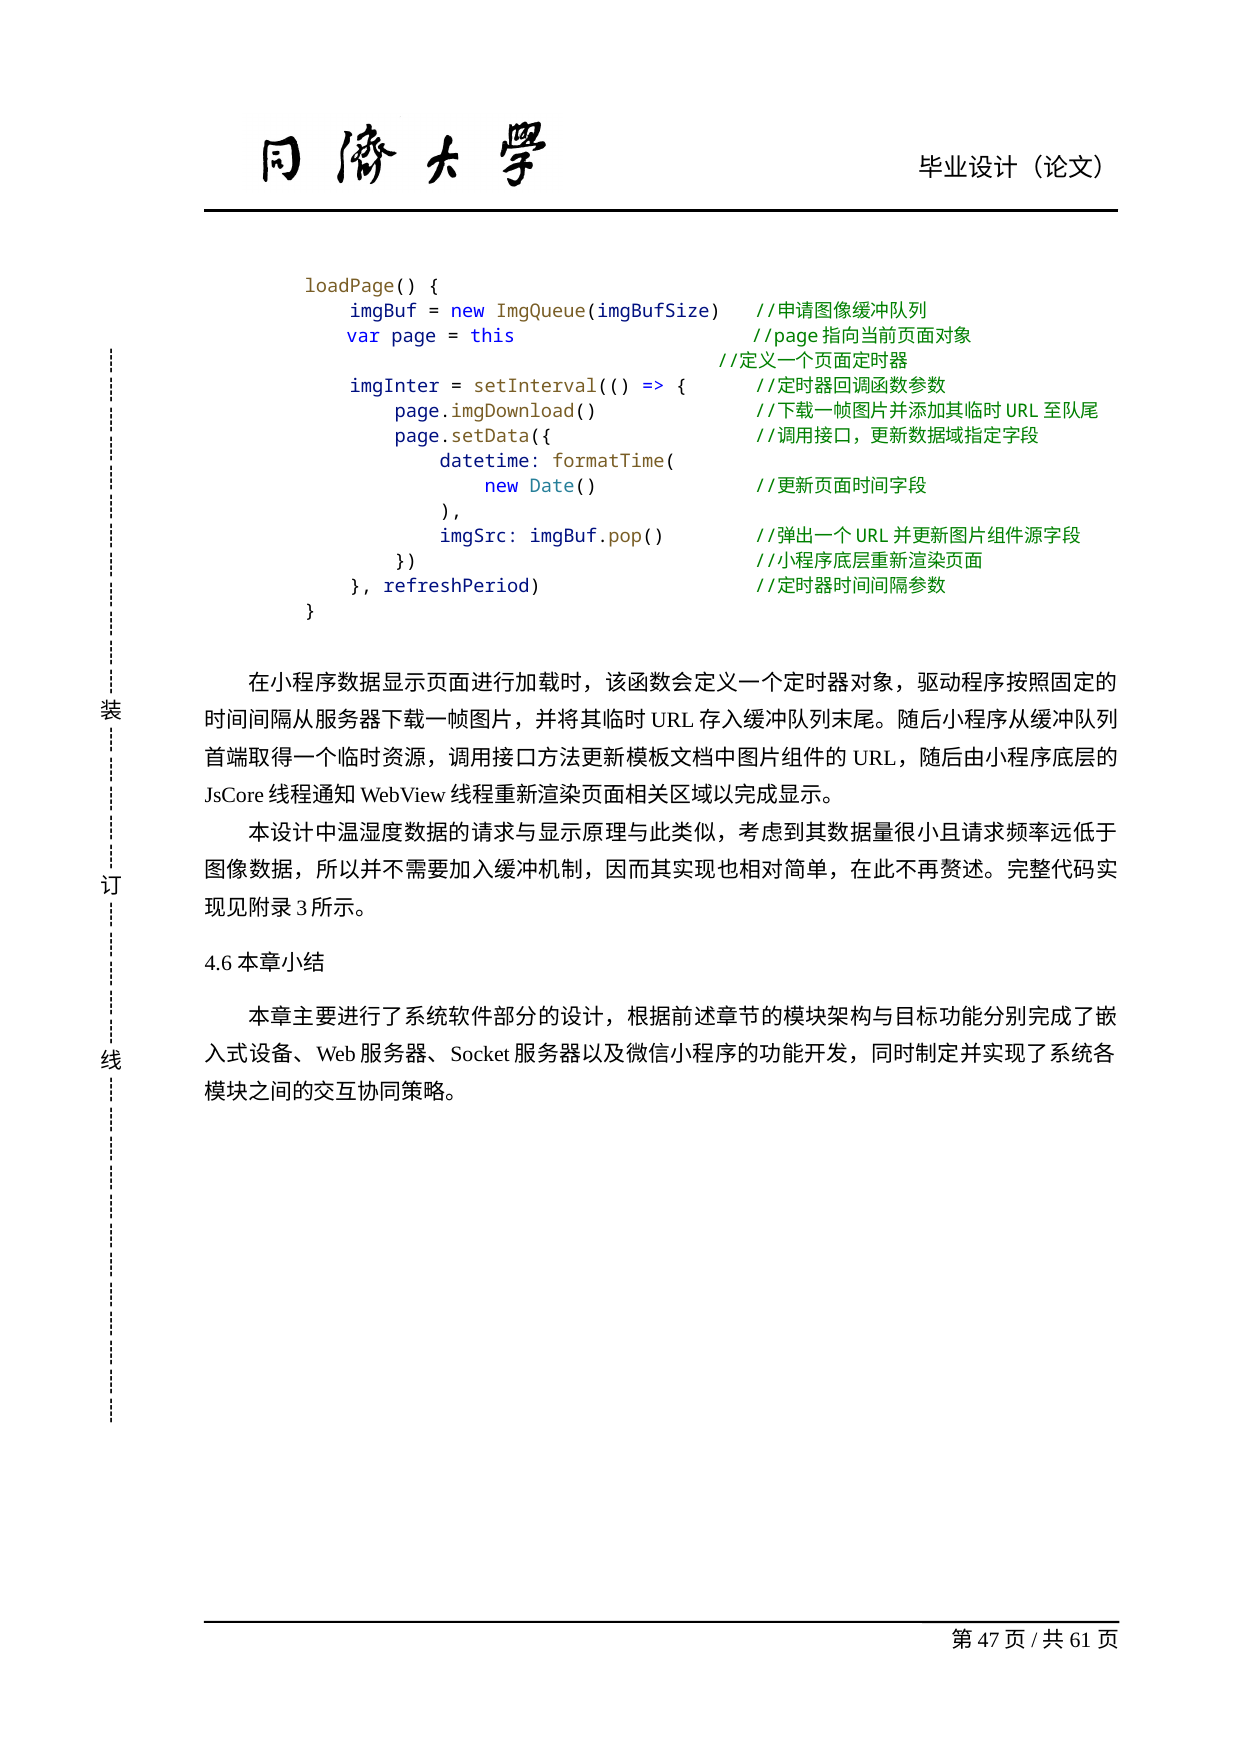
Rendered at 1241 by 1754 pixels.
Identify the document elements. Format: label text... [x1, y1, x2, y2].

text new Date() //更新页面时间字段 [304, 473, 1118, 498]
text imgBuf = new ImgQueue(imgBufSize) //申请图像缓冲队列 [304, 298, 1118, 323]
text //定义一个页面定时器 [304, 348, 1118, 373]
text }, refreshPeriod) //定时器时间间隔参数 [304, 573, 1118, 598]
text 本章主要进行了系统软件部分的设计，根据前述章节的模块架构与目标功能分别完成了嵌入式设备、Web服务器、Socket服务器以及微信小程序的功能开发，同时制定并实现了系统各模块之间的交互协同策略。 [204, 994, 1118, 1107]
text 本设计中温湿度数据的请求与显示原理与此类似，考虑到其数据量很小且请求频率远低于图像数据，所以并不需要加入缓冲机制，因而其实现也相对简单，在此不再赘述。完整代码实现见附录3所示。 [204, 810, 1118, 923]
text }) //小程序底层重新渲染页面 [304, 548, 1118, 573]
text } [304, 598, 1118, 623]
text datetime: formatTime( [304, 448, 1118, 473]
text ), [304, 498, 1118, 523]
text page.imgDownload() //下载一帧图片并添加其临时URL至队尾 [304, 398, 1118, 423]
text 在小程序数据显示页面进行加载时，该函数会定义一个定时器对象，驱动程序按照固定的时间间隔从服务器下载一帧图片，并将其临时URL存入缓冲队列末尾。随后小程序从缓冲队列首端取得一个临时资源，调用接口方法更新模板文档中图片组件的URL，随后由小程序底层的JsCore线程通知WebView线程重新渲染页面相关区域以完成显示。 [204, 660, 1118, 810]
text imgInter = setInterval(() => { //定时器回调函数参数 [304, 373, 1118, 398]
text page.setData({ //调用接口，更新数据域指定字段 [304, 423, 1118, 448]
text imgSrc: imgBuf.pop() //弹出一个URL并更新图片组件源字段 [304, 523, 1118, 548]
picture [241, 113, 564, 193]
text 4.6 本章小结 [204, 940, 1118, 977]
text loadPage() { [304, 273, 1118, 298]
text var page = this //page指向当前页面对象 [304, 323, 1118, 348]
